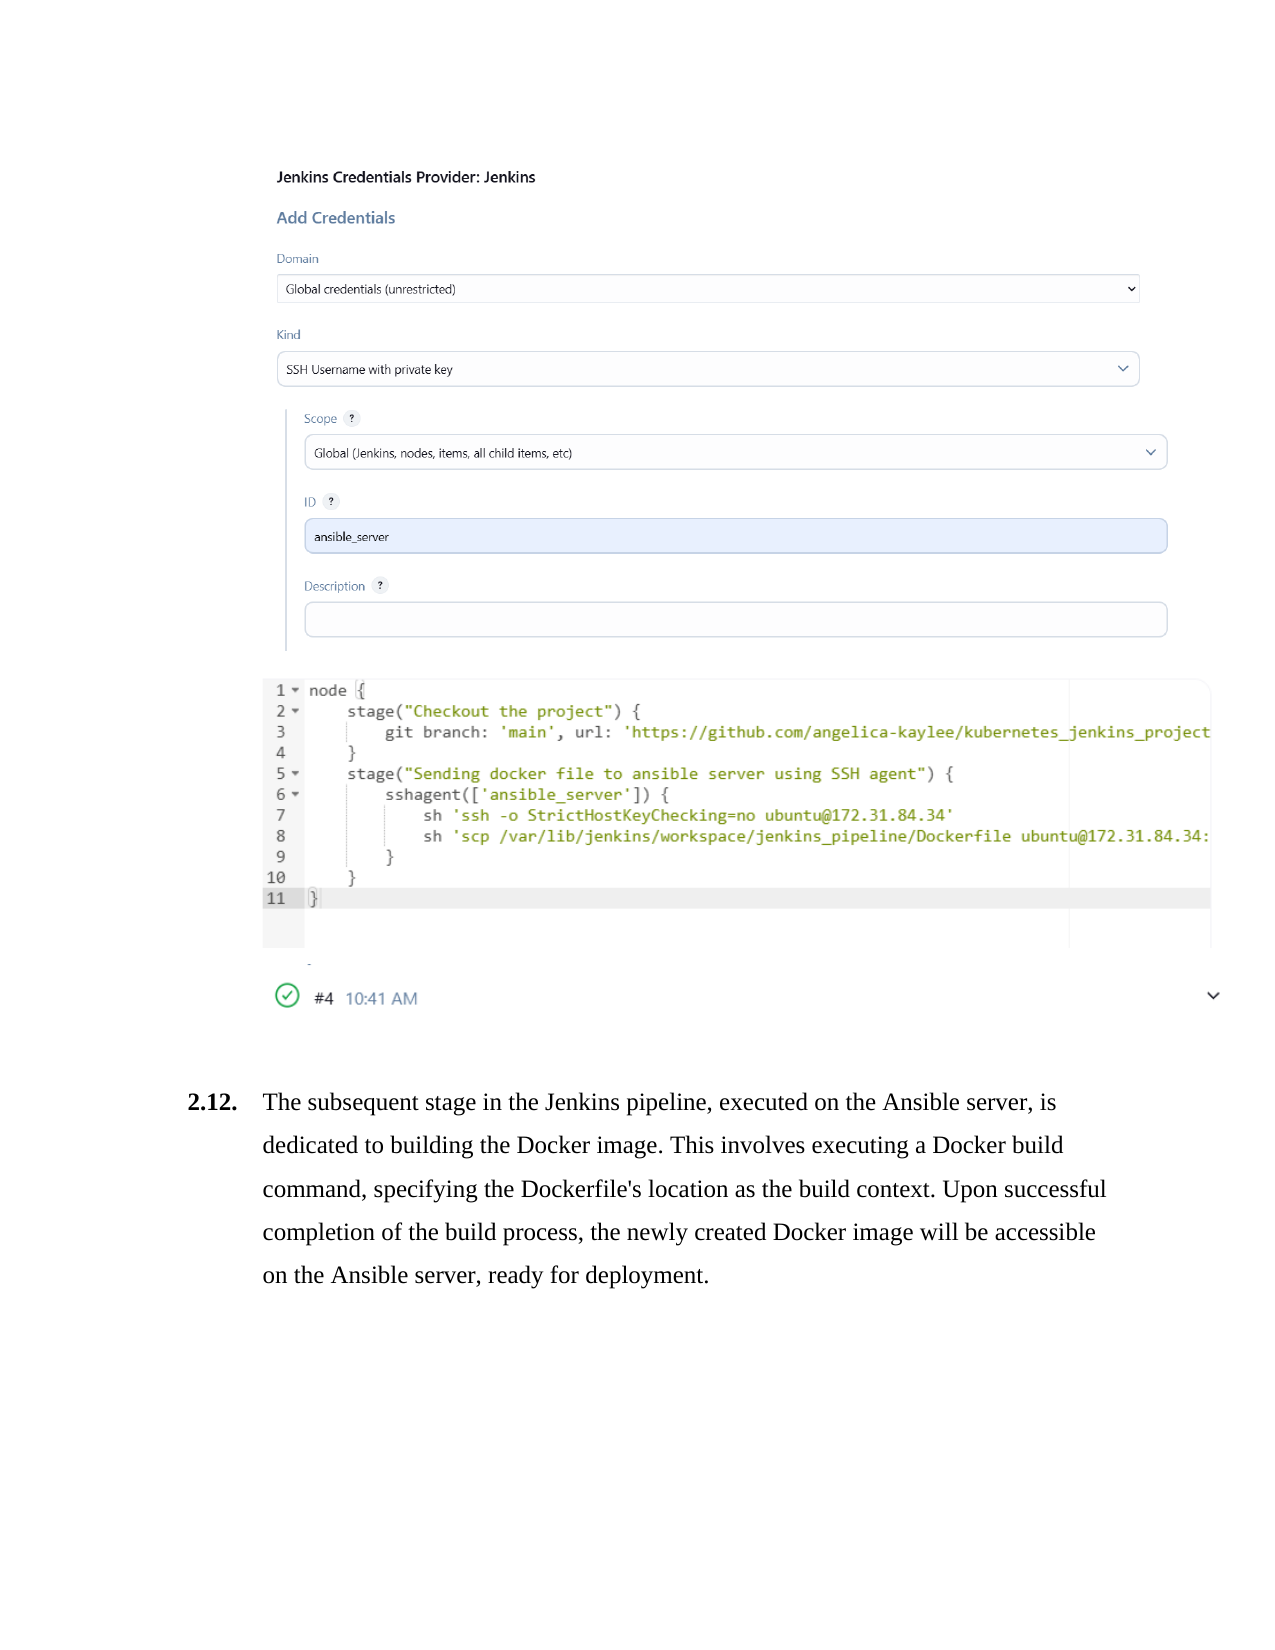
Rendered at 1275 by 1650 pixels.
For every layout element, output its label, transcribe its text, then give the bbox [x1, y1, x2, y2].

picture [262, 964, 1238, 1020]
picture [262, 150, 1238, 651]
list The subsequent stage in the Jenkins pipeline, executed on the Ansible server, is dedicated to building the Docker image. This involves executing a Docker build command, specifying the Dockerfile's location as the build context. Upon successful completion of the build process, the newly created Docker image will be accessible on the Ansible server, ready for deployment. [187, 1087, 1125, 1289]
picture [262, 667, 1238, 948]
